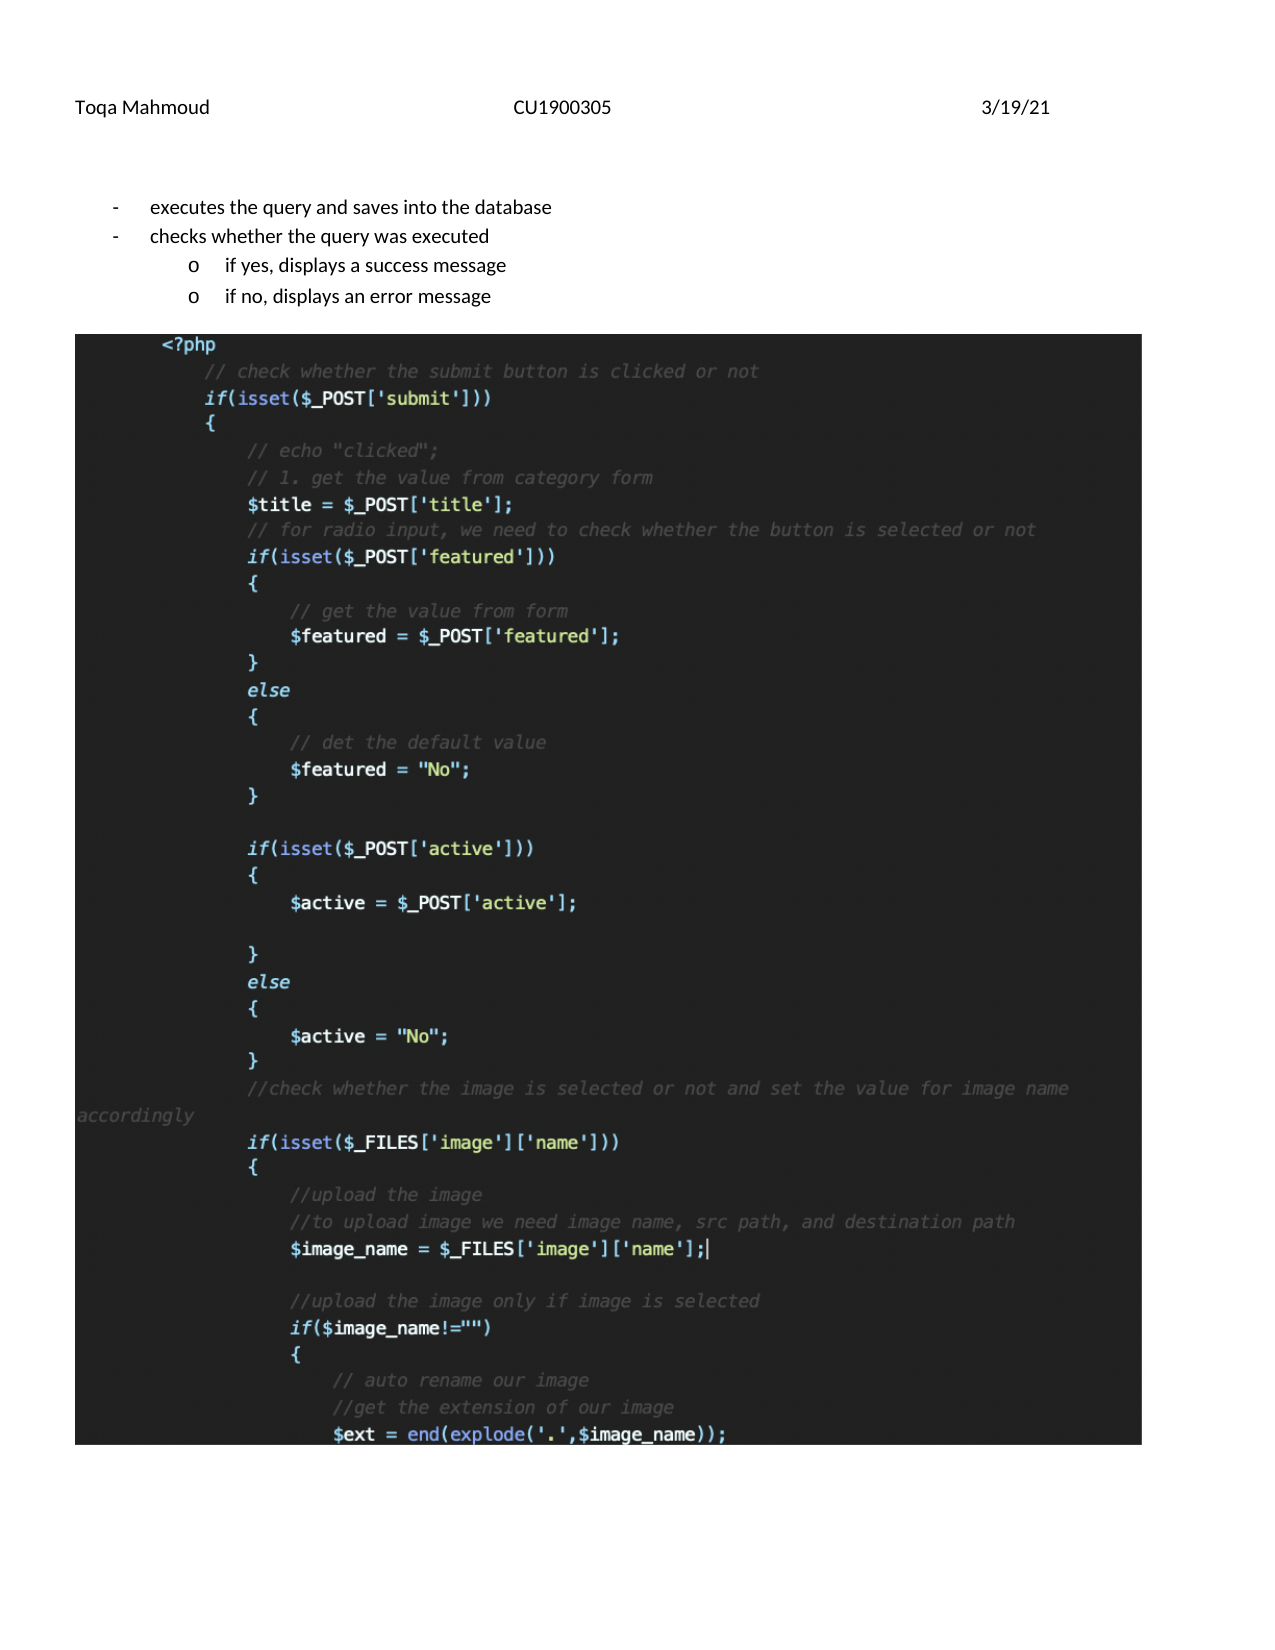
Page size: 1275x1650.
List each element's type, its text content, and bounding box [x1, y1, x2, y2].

list if yes, displays a success message [187, 253, 1200, 279]
list checks whether the query was executed [112, 223, 1200, 249]
picture [75, 334, 1146, 1447]
list executes the query and saves into the database [112, 194, 1200, 220]
list if no, displays an error message [187, 283, 1200, 309]
